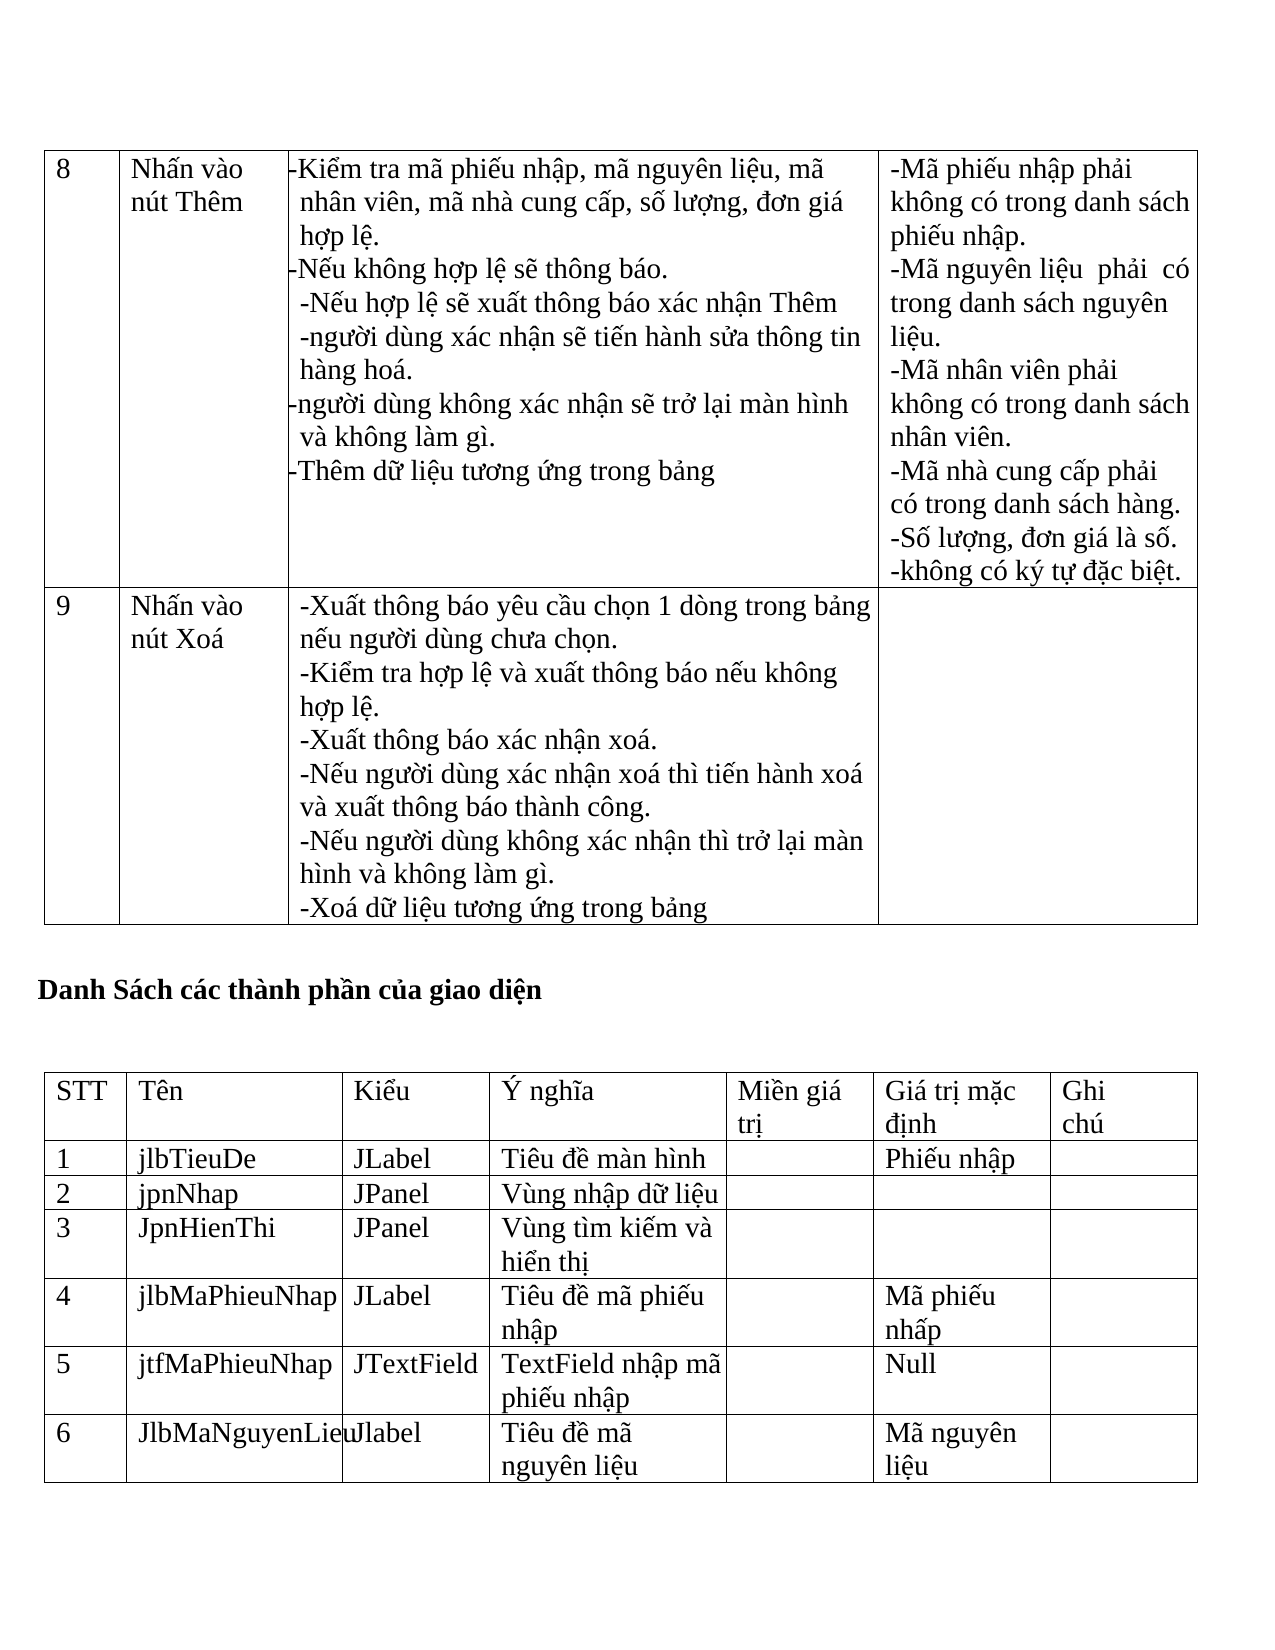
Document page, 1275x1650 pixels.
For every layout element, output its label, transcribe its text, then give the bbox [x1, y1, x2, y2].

table_cell 9 [45, 588, 119, 923]
table_cell Jlabel [343, 1415, 489, 1482]
table_cell JLabel [343, 1141, 489, 1175]
table_cell JPanel [343, 1210, 489, 1277]
table_cell Vùng tìm kiếm và hiển thị [490, 1210, 726, 1277]
table_cell 4 [45, 1279, 126, 1346]
table_cell Nhấn vào nút Thêm [120, 151, 288, 587]
table_cell -Kiểm tra mã phiếu nhập, mã nguyên liệu, mã nhân viên, mã nhà cung cấp, số lượng, đơn giá hợp lệ. -Nếu không hợp lệ sẽ thông báo. -Nếu hợp lệ sẽ xuất thông báo xác nhận Thêm -người dùng xác nhận sẽ tiến hành sửa thông tin hàng hoá. -người dùng không xác nhận sẽ trở lại màn hình và không làm gì. -Thêm dữ liệu tương ứng trong bảng [289, 151, 878, 587]
table_cell Tiêu đề màn hình [490, 1141, 726, 1175]
table_cell TextField nhập mã phiếu nhập [490, 1347, 726, 1414]
table_cell JPanel [343, 1176, 489, 1209]
table_cell JTextField [343, 1347, 489, 1414]
table_cell jpnNhap [127, 1176, 342, 1209]
table_cell 3 [45, 1210, 126, 1277]
table_cell Tiêu đề mã nguyên liệu [490, 1415, 726, 1482]
table_header Giá trị mặc định [874, 1073, 1050, 1140]
table_cell Null [874, 1347, 1050, 1414]
table_cell [1051, 1141, 1197, 1175]
table_cell jtfMaPhieuNhap [127, 1347, 342, 1414]
table_cell Tiêu đề mã phiếu nhập [490, 1279, 726, 1346]
table_cell [879, 588, 1197, 923]
table_cell JpnHienThi [127, 1210, 342, 1277]
table_cell Vùng nhập dữ liệu [490, 1176, 726, 1209]
table_header Tên [127, 1073, 342, 1140]
table_cell [727, 1279, 873, 1346]
table_cell jlbTieuDe [127, 1141, 342, 1175]
table_cell JLabel [343, 1279, 489, 1346]
table_cell JlbMaNguyenLieu [127, 1415, 342, 1482]
table_cell [1051, 1415, 1197, 1482]
table_cell 1 [45, 1141, 126, 1175]
table_cell Phiếu nhập [874, 1141, 1050, 1175]
table_cell [1051, 1176, 1197, 1209]
table_header STT [45, 1073, 126, 1140]
table_cell -Xuất thông báo yêu cầu chọn 1 dòng trong bảng nếu người dùng chưa chọn. -Kiểm tra hợp lệ và xuất thông báo nếu không hợp lệ. -Xuất thông báo xác nhận xoá. -Nếu người dùng xác nhận xoá thì tiến hành xoá và xuất thông báo thành công. -Nếu người dùng không xác nhận thì trở lại màn hình và không làm gì. -Xoá dữ liệu tương ứng trong bảng [289, 588, 878, 923]
table_cell [727, 1347, 873, 1414]
table_cell [727, 1415, 873, 1482]
table_cell Mã nguyên liệu [874, 1415, 1050, 1482]
table_header Ý nghĩa [490, 1073, 726, 1140]
table_cell [727, 1141, 873, 1175]
table_cell Mã phiếu nhấp [874, 1279, 1050, 1346]
table_cell 5 [45, 1347, 126, 1414]
table_cell [1051, 1347, 1197, 1414]
table_cell 2 [45, 1176, 126, 1209]
table_cell [727, 1176, 873, 1209]
table_header Kiểu [343, 1073, 489, 1140]
table_cell [1051, 1279, 1197, 1346]
table_cell -Mã phiếu nhập phải không có trong danh sách phiếu nhập. -Mã nguyên liệu phải có trong danh sách nguyên liệu. -Mã nhân viên phải không có trong danh sách nhân viên. -Mã nhà cung cấp phải có trong danh sách hàng. -Số lượng, đơn giá là số. -không có ký tự đặc biệt. [879, 151, 1197, 587]
table_cell [1051, 1210, 1197, 1277]
table_cell Nhấn vào nút Xoá [120, 588, 288, 923]
table_header Ghi chú [1051, 1073, 1197, 1140]
table_cell [874, 1210, 1050, 1277]
table_cell 8 [45, 151, 119, 587]
table_cell [874, 1176, 1050, 1209]
table_cell jlbMaPhieuNhap [127, 1279, 342, 1346]
table_cell 6 [45, 1415, 126, 1482]
table_cell [727, 1210, 873, 1277]
table_header Miền giá trị [727, 1073, 873, 1140]
text Danh Sách các thành phần của giao diện [37, 972, 1247, 1005]
